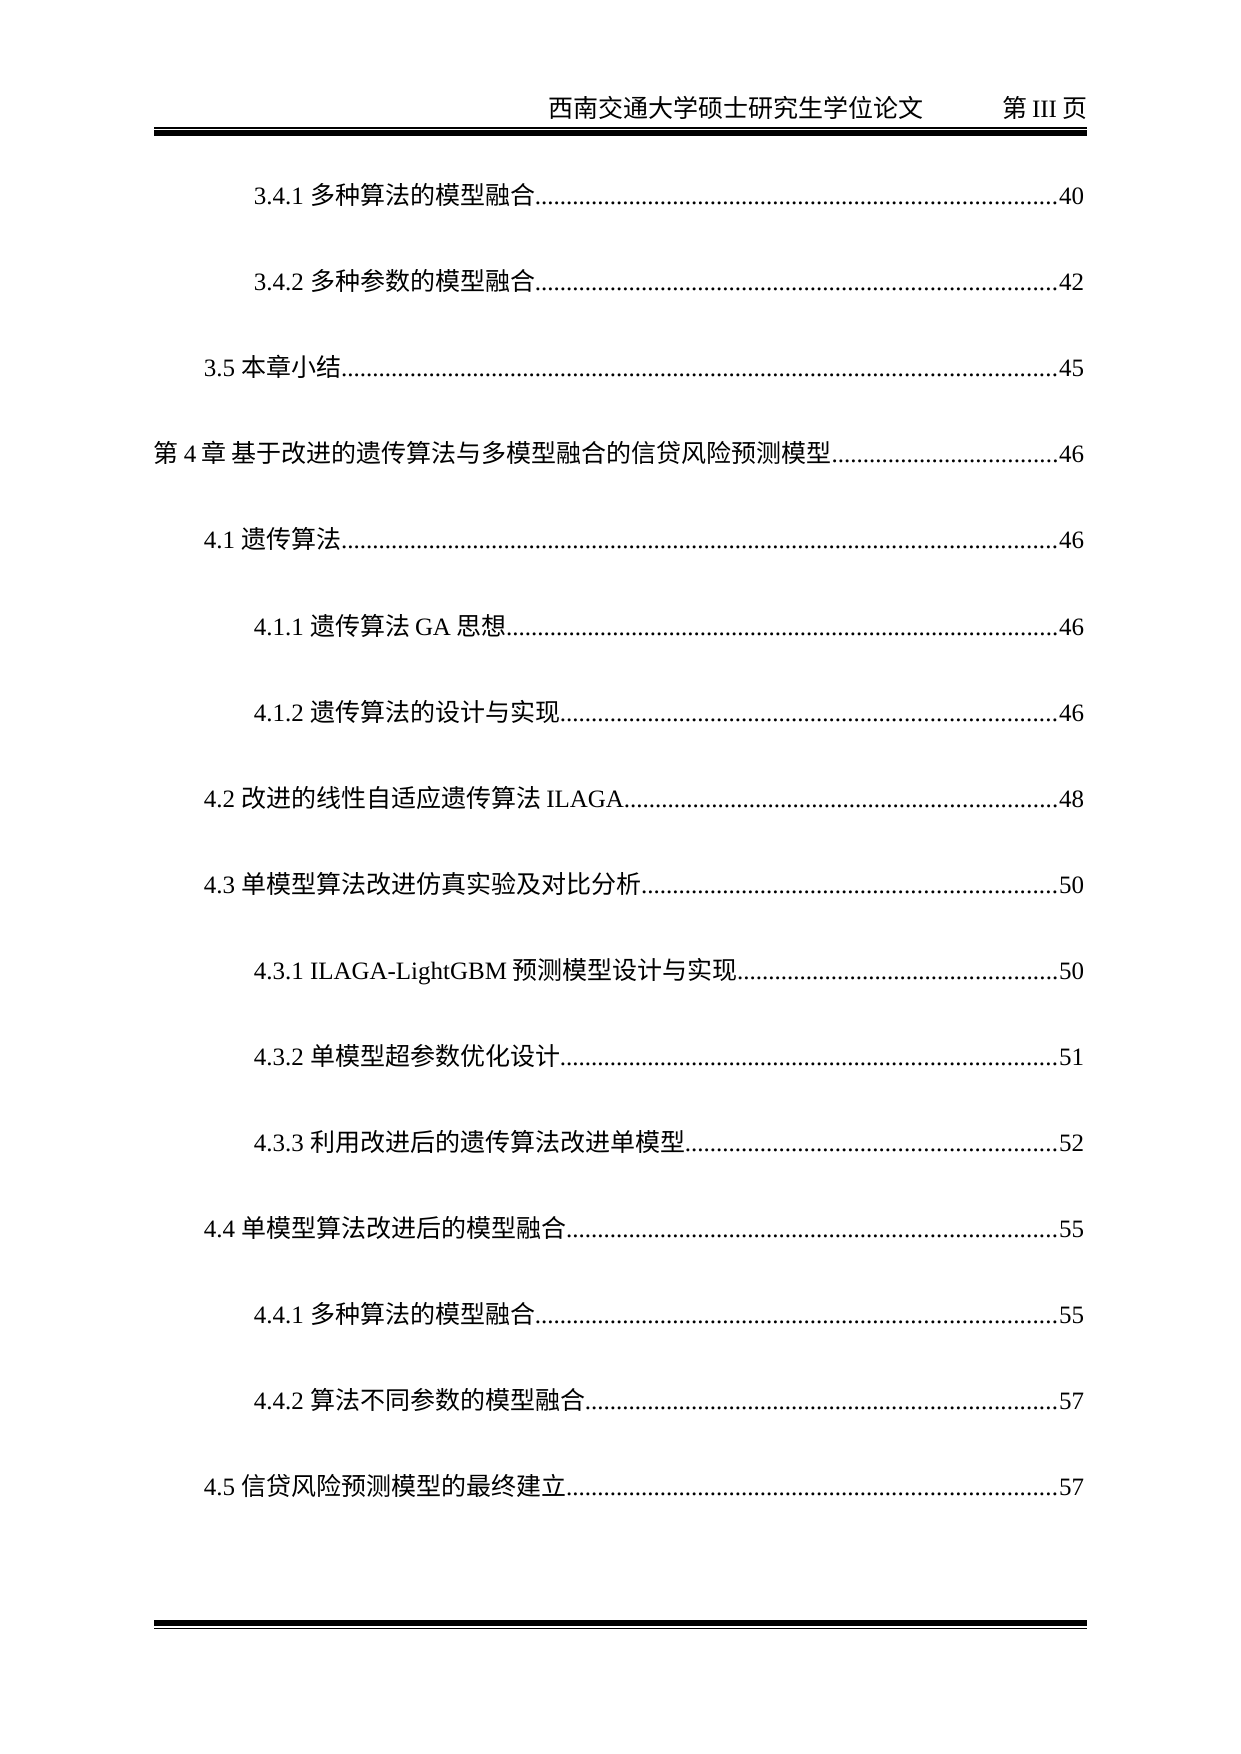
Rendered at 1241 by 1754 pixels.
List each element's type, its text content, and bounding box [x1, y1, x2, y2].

text 4.1 遗传算法 46 [203, 504, 1087, 572]
text 4.2 改进的线性自适应遗传算法ILAGA 48 [203, 762, 1087, 830]
text 4.3.3 利用改进后的遗传算法改进单模型 52 [203, 1106, 1087, 1174]
text 4.4.2 算法不同参数的模型融合 57 [203, 1364, 1087, 1432]
text 第4章 基于改进的遗传算法与多模型融合的信贷风险预测模型 46 [153, 418, 1087, 486]
text 4.4.1 多种算法的模型融合 55 [203, 1278, 1087, 1346]
text 4.4 单模型算法改进后的模型融合 55 [203, 1192, 1087, 1260]
text 4.1.2 遗传算法的设计与实现 46 [203, 676, 1087, 744]
text 3.4.2 多种参数的模型融合 42 [203, 246, 1087, 314]
text 4.3 单模型算法改进仿真实验及对比分析 50 [203, 848, 1087, 916]
text 4.5 信贷风险预测模型的最终建立 57 [203, 1451, 1087, 1518]
text 3.5 本章小结 45 [203, 332, 1087, 400]
text 4.3.2 单模型超参数优化设计 51 [203, 1020, 1087, 1088]
text 4.1.1 遗传算法GA思想 46 [203, 590, 1087, 658]
text 4.3.1 ILAGA-LightGBM预测模型设计与实现 50 [203, 934, 1087, 1002]
text 3.4.1 多种算法的模型融合 40 [203, 160, 1087, 228]
